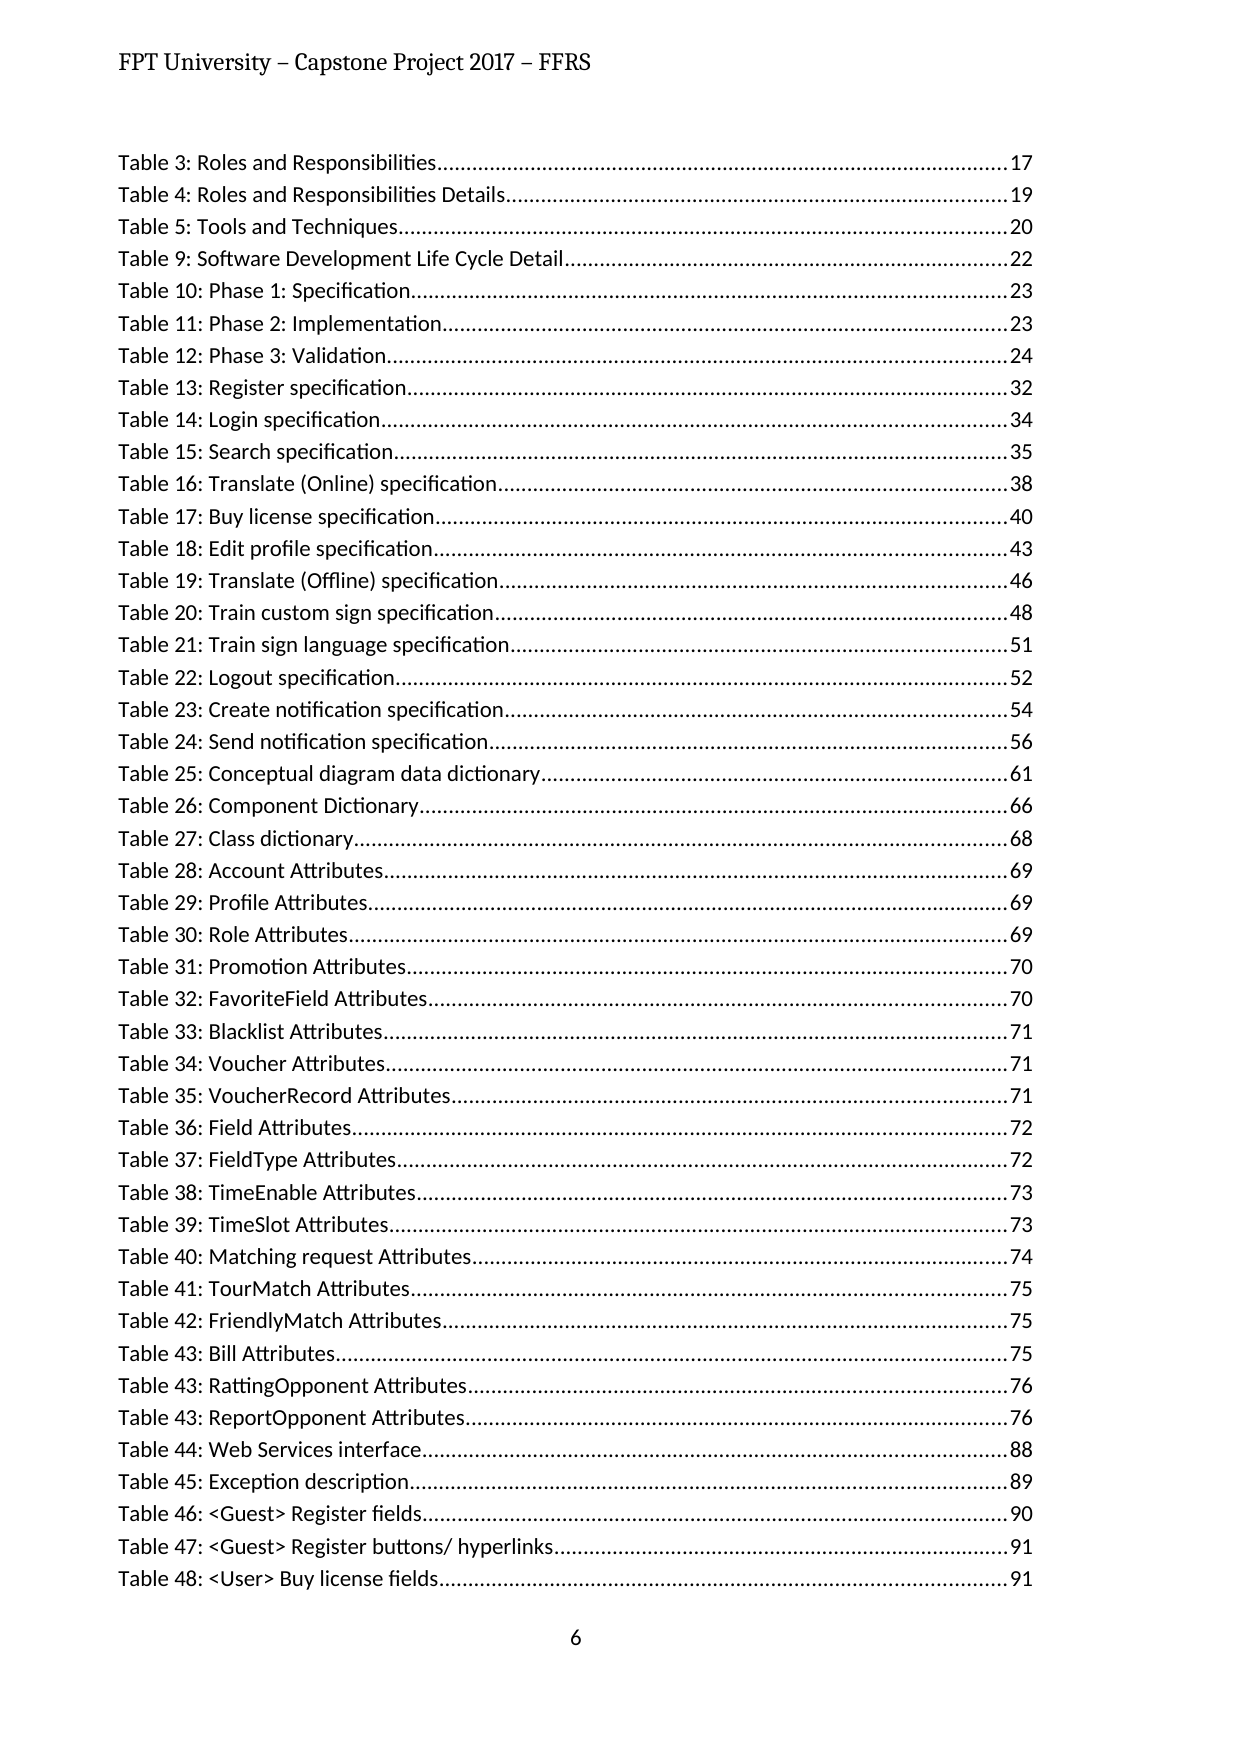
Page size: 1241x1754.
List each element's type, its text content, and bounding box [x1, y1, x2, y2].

text Table 4: Roles and Responsibilities Details 19 [118, 180, 1033, 208]
text Table 13: Register specification 32 [118, 373, 1033, 401]
text Table 33: Blacklist Attributes 71 [118, 1017, 1033, 1045]
text Table 37: FieldType Attributes 72 [118, 1146, 1033, 1173]
text Table 11: Phase 2: Implementation 23 [118, 309, 1033, 337]
text Table 27: Class dictionary 68 [118, 824, 1033, 852]
text Table 15: Search specification 35 [118, 437, 1033, 465]
text Table 26: Component Dictionary 66 [118, 791, 1033, 819]
text Table 29: Profile Attributes 69 [118, 888, 1033, 916]
text Table 43: RattingOpponent Attributes 76 [118, 1371, 1033, 1399]
text Table 45: Exception description 89 [118, 1467, 1033, 1495]
text Table 28: Account Attributes 69 [118, 856, 1033, 884]
text Table 19: Translate (Offline) specification 46 [118, 566, 1033, 594]
text Table 47: <Guest> Register buttons/ hyperlinks 91 [118, 1532, 1033, 1560]
text Table 25: Conceptual diagram data dictionary 61 [118, 759, 1033, 787]
text Table 32: FavoriteField Attributes 70 [118, 984, 1033, 1013]
text Table 34: Voucher Attributes 71 [118, 1049, 1033, 1077]
text Table 22: Logout specification 52 [118, 663, 1033, 691]
text Table 35: VoucherRecord Attributes 71 [118, 1081, 1033, 1109]
text Table 12: Phase 3: Validation 24 [118, 341, 1033, 369]
text Table 36: Field Attributes 72 [118, 1113, 1033, 1141]
text Table 3: Roles and Responsibilities 17 [118, 148, 1033, 176]
text Table 41: TourMatch Attributes 75 [118, 1274, 1033, 1302]
text Table 9: Software Development Life Cycle Detail 22 [118, 244, 1033, 272]
text Table 43: Bill Attributes 75 [118, 1339, 1033, 1367]
text Table 14: Login specification 34 [118, 405, 1033, 433]
text Table 5: Tools and Techniques 20 [118, 212, 1033, 240]
text Table 20: Train custom sign specification 48 [118, 598, 1033, 626]
text Table 16: Translate (Online) specification 38 [118, 469, 1033, 498]
text Table 24: Send notification specification 56 [118, 727, 1033, 755]
text Table 18: Edit profile specification 43 [118, 534, 1033, 562]
text Table 40: Matching request Attributes 74 [118, 1242, 1033, 1270]
text Table 10: Phase 1: Specification 23 [118, 276, 1033, 304]
text Table 42: FriendlyMatch Attributes 75 [118, 1306, 1033, 1334]
text Table 38: TimeEnable Attributes 73 [118, 1178, 1033, 1206]
text Table 44: Web Services interface 88 [118, 1435, 1033, 1463]
text Table 46: <Guest> Register fields 90 [118, 1499, 1033, 1528]
text Table 17: Buy license specification 40 [118, 502, 1033, 530]
text Table 43: ReportOpponent Attributes 76 [118, 1403, 1033, 1431]
text Table 31: Promotion Attributes 70 [118, 952, 1033, 980]
text Table 23: Create notification specification 54 [118, 695, 1033, 723]
text Table 21: Train sign language specification 51 [118, 631, 1033, 658]
text Table 48: <User> Buy license fields 91 [118, 1564, 1033, 1592]
text Table 39: TimeSlot Attributes 73 [118, 1210, 1033, 1238]
text Table 30: Role Attributes 69 [118, 920, 1033, 948]
